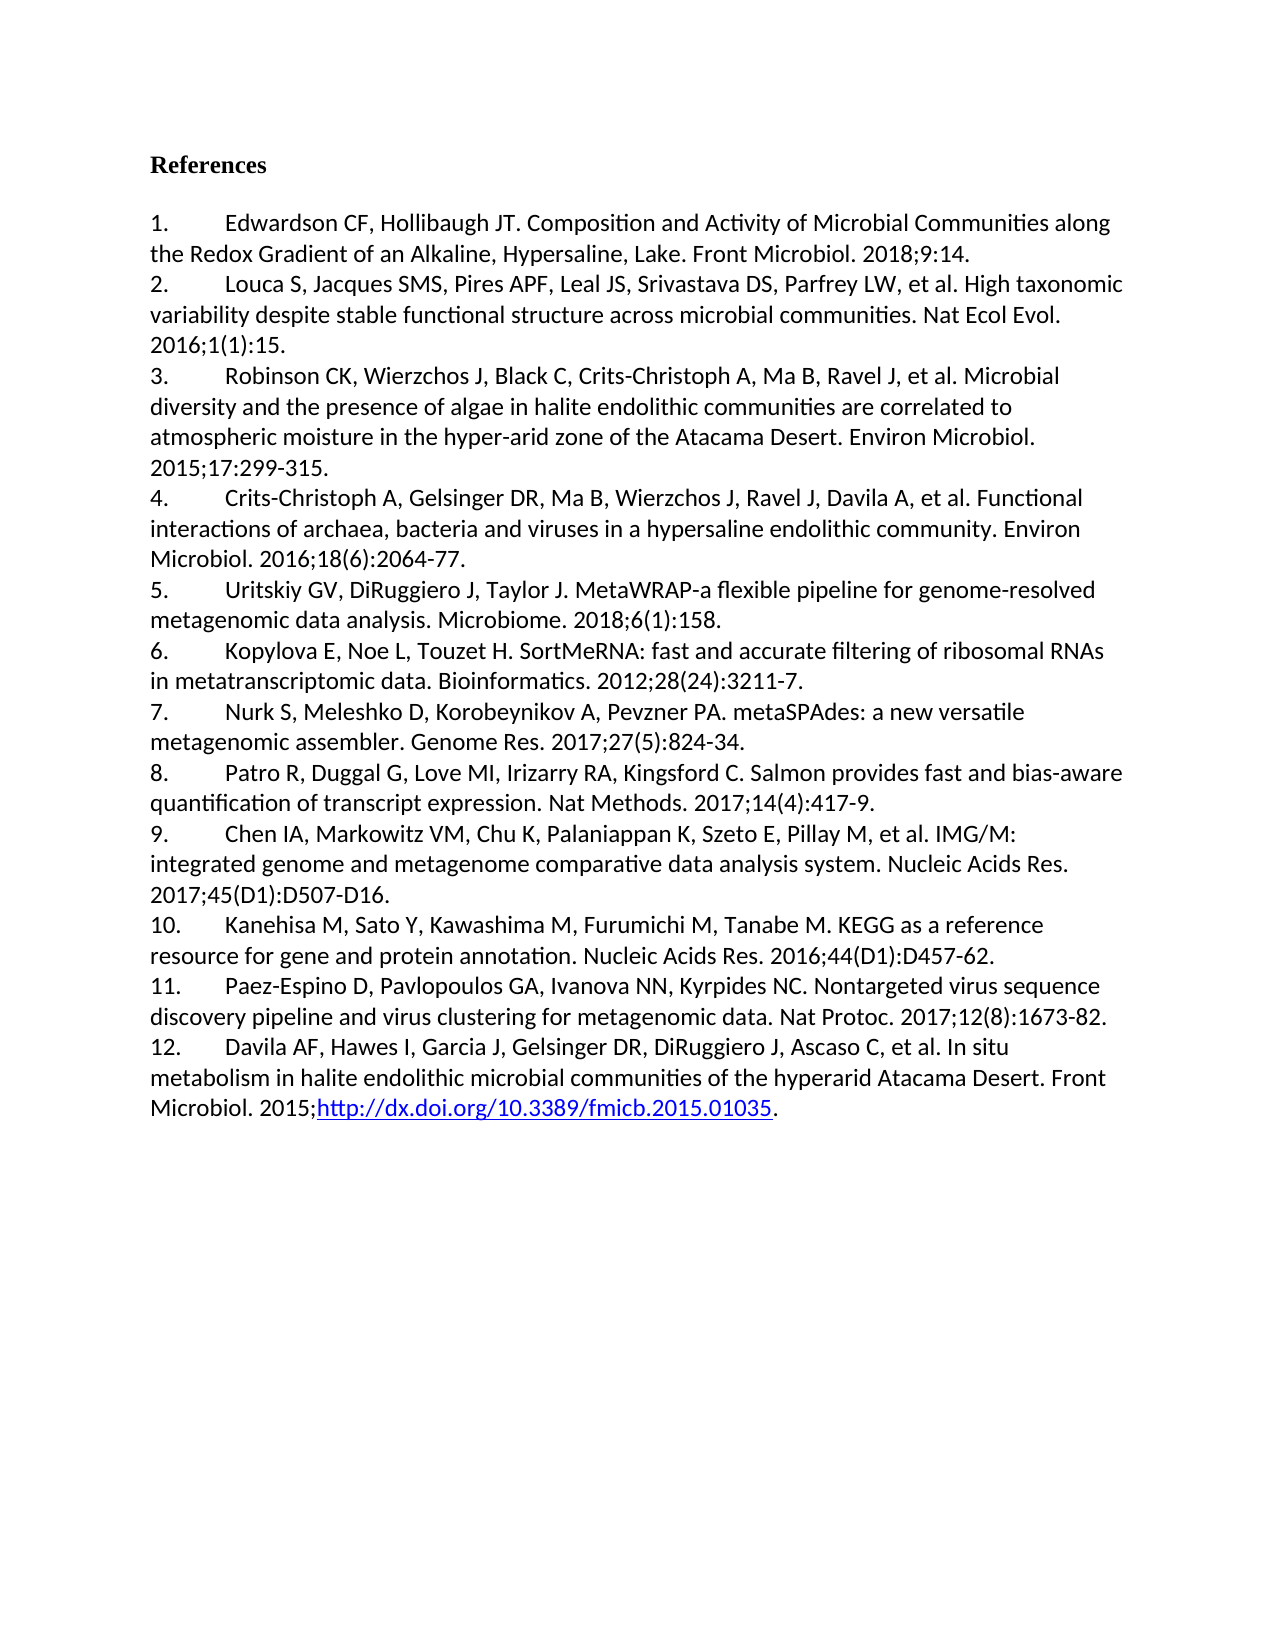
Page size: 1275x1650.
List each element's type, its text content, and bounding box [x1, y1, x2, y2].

text 2. Louca S, Jacques SMS, Pires APF, Leal JS, Srivastava DS, Parfrey LW, et al. High taxonomic variability despite stable functional structure across microbial communities. Nat Ecol Evol. 2016;1(1):15. [150, 268, 1125, 360]
text 5. Uritskiy GV, DiRuggiero J, Taylor J. MetaWRAP-a flexible pipeline for genome-resolved metagenomic data analysis. Microbiome. 2018;6(1):158. [150, 574, 1125, 635]
text 11. Paez-Espino D, Pavlopoulos GA, Ivanova NN, Kyrpides NC. Nontargeted virus sequence discovery pipeline and virus clustering for metagenomic data. Nat Protoc. 2017;12(8):1673-82. [150, 971, 1125, 1032]
text 1. Edwardson CF, Hollibaugh JT. Composition and Activity of Microbial Communities along the Redox Gradient of an Alkaline, Hypersaline, Lake. Front Microbiol. 2018;9:14. [150, 207, 1125, 268]
text 10. Kanehisa M, Sato Y, Kawashima M, Furumichi M, Tanabe M. KEGG as a reference resource for gene and protein annotation. Nucleic Acids Res. 2016;44(D1):D457-62. [150, 909, 1125, 971]
text 12. Davila AF, Hawes I, Garcia J, Gelsinger DR, DiRuggiero J, Ascaso C, et al. In situ metabolism in halite endolithic microbial communities of the hyperarid Atacama Desert. Front Microbiol. 2015;http://dx.doi.org/10.3389/fmicb.2015.01035. [150, 1032, 1125, 1123]
text References [150, 150, 1125, 179]
text 4. Crits-Christoph A, Gelsinger DR, Ma B, Wierzchos J, Ravel J, Davila A, et al. Functional interactions of archaea, bacteria and viruses in a hypersaline endolithic community. Environ Microbiol. 2016;18(6):2064-77. [150, 482, 1125, 574]
text 7. Nurk S, Meleshko D, Korobeynikov A, Pevzner PA. metaSPAdes: a new versatile metagenomic assembler. Genome Res. 2017;27(5):824-34. [150, 696, 1125, 757]
text 9. Chen IA, Markowitz VM, Chu K, Palaniappan K, Szeto E, Pillay M, et al. IMG/M: integrated genome and metagenome comparative data analysis system. Nucleic Acids Res. 2017;45(D1):D507-D16. [150, 818, 1125, 909]
text 3. Robinson CK, Wierzchos J, Black C, Crits-Christoph A, Ma B, Ravel J, et al. Microbial diversity and the presence of algae in halite endolithic communities are correlated to atmospheric moisture in the hyper-arid zone of the Atacama Desert. Environ Microbiol. 2015;17:299-315. [150, 360, 1125, 482]
text 8. Patro R, Duggal G, Love MI, Irizarry RA, Kingsford C. Salmon provides fast and bias-aware quantification of transcript expression. Nat Methods. 2017;14(4):417-9. [150, 757, 1125, 818]
text 6. Kopylova E, Noe L, Touzet H. SortMeRNA: fast and accurate filtering of ribosomal RNAs in metatranscriptomic data. Bioinformatics. 2012;28(24):3211-7. [150, 635, 1125, 696]
